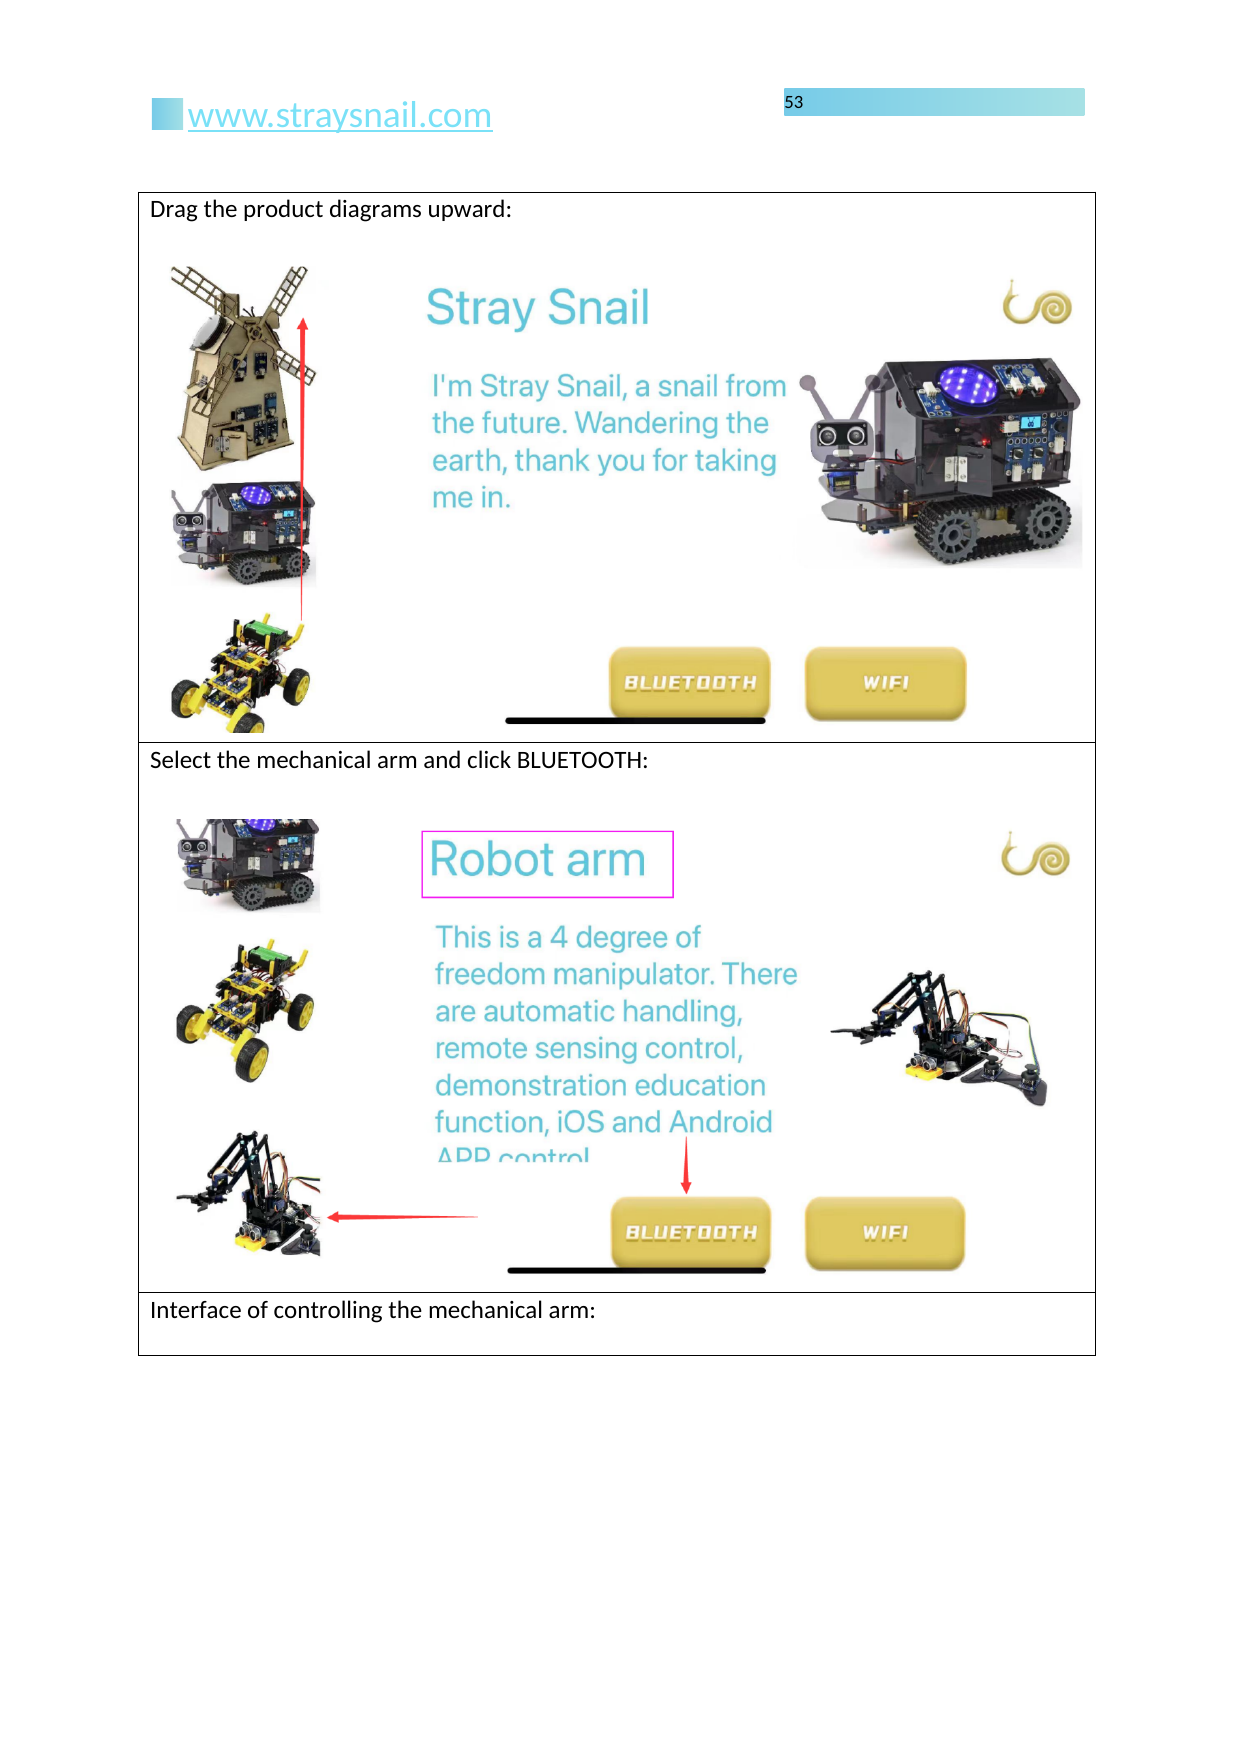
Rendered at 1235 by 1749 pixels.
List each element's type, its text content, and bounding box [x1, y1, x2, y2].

table_header Drag the product diagrams upward: [139, 193, 1095, 742]
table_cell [139, 1293, 1095, 1355]
table_cell Select the mechanical arm and click BLUETOOTH: [139, 743, 1095, 1292]
picture [150, 819, 1084, 1278]
picture [150, 263, 1083, 733]
